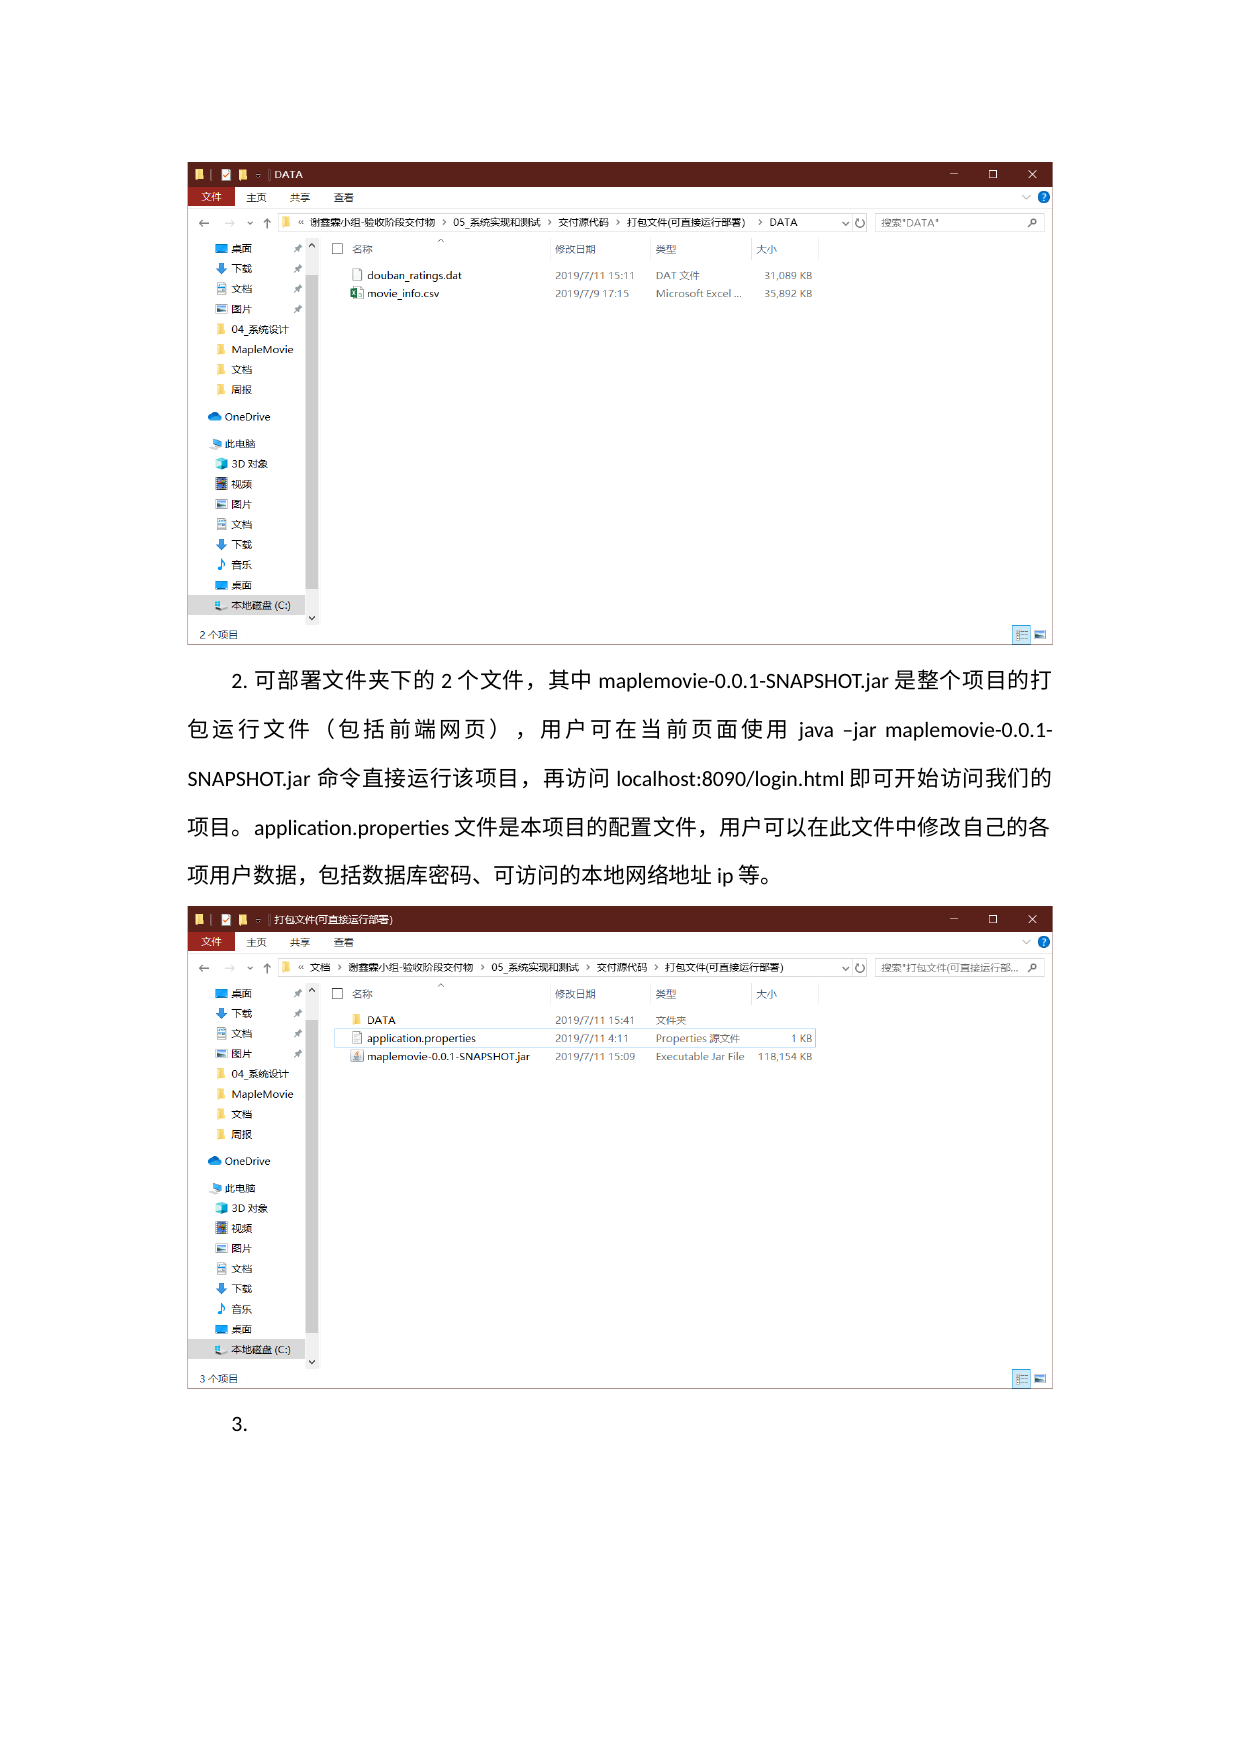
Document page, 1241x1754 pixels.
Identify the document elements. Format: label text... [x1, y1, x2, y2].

text 2. 可部署文件夹下的2个文件，其中maplemovie-0.0.1-SNAPSHOT.jar是整个项目的打包运行文件（包括前端网页），用户可在当前页面使用java –jar maplemovie-0.0.1-SNAPSHOT.jar 命令直接运行该项目，再访问localhost:8090/login.html即可开始访问我们的项目。application.properties文件是本项目的配置文件，用户可以在此文件中修改自己的各项用户数据，包括数据库密码、可访问的本地网络地址ip等。 [187, 663, 1053, 890]
text 3. [187, 1407, 1053, 1439]
picture [187, 906, 1053, 1389]
picture [187, 162, 1053, 645]
